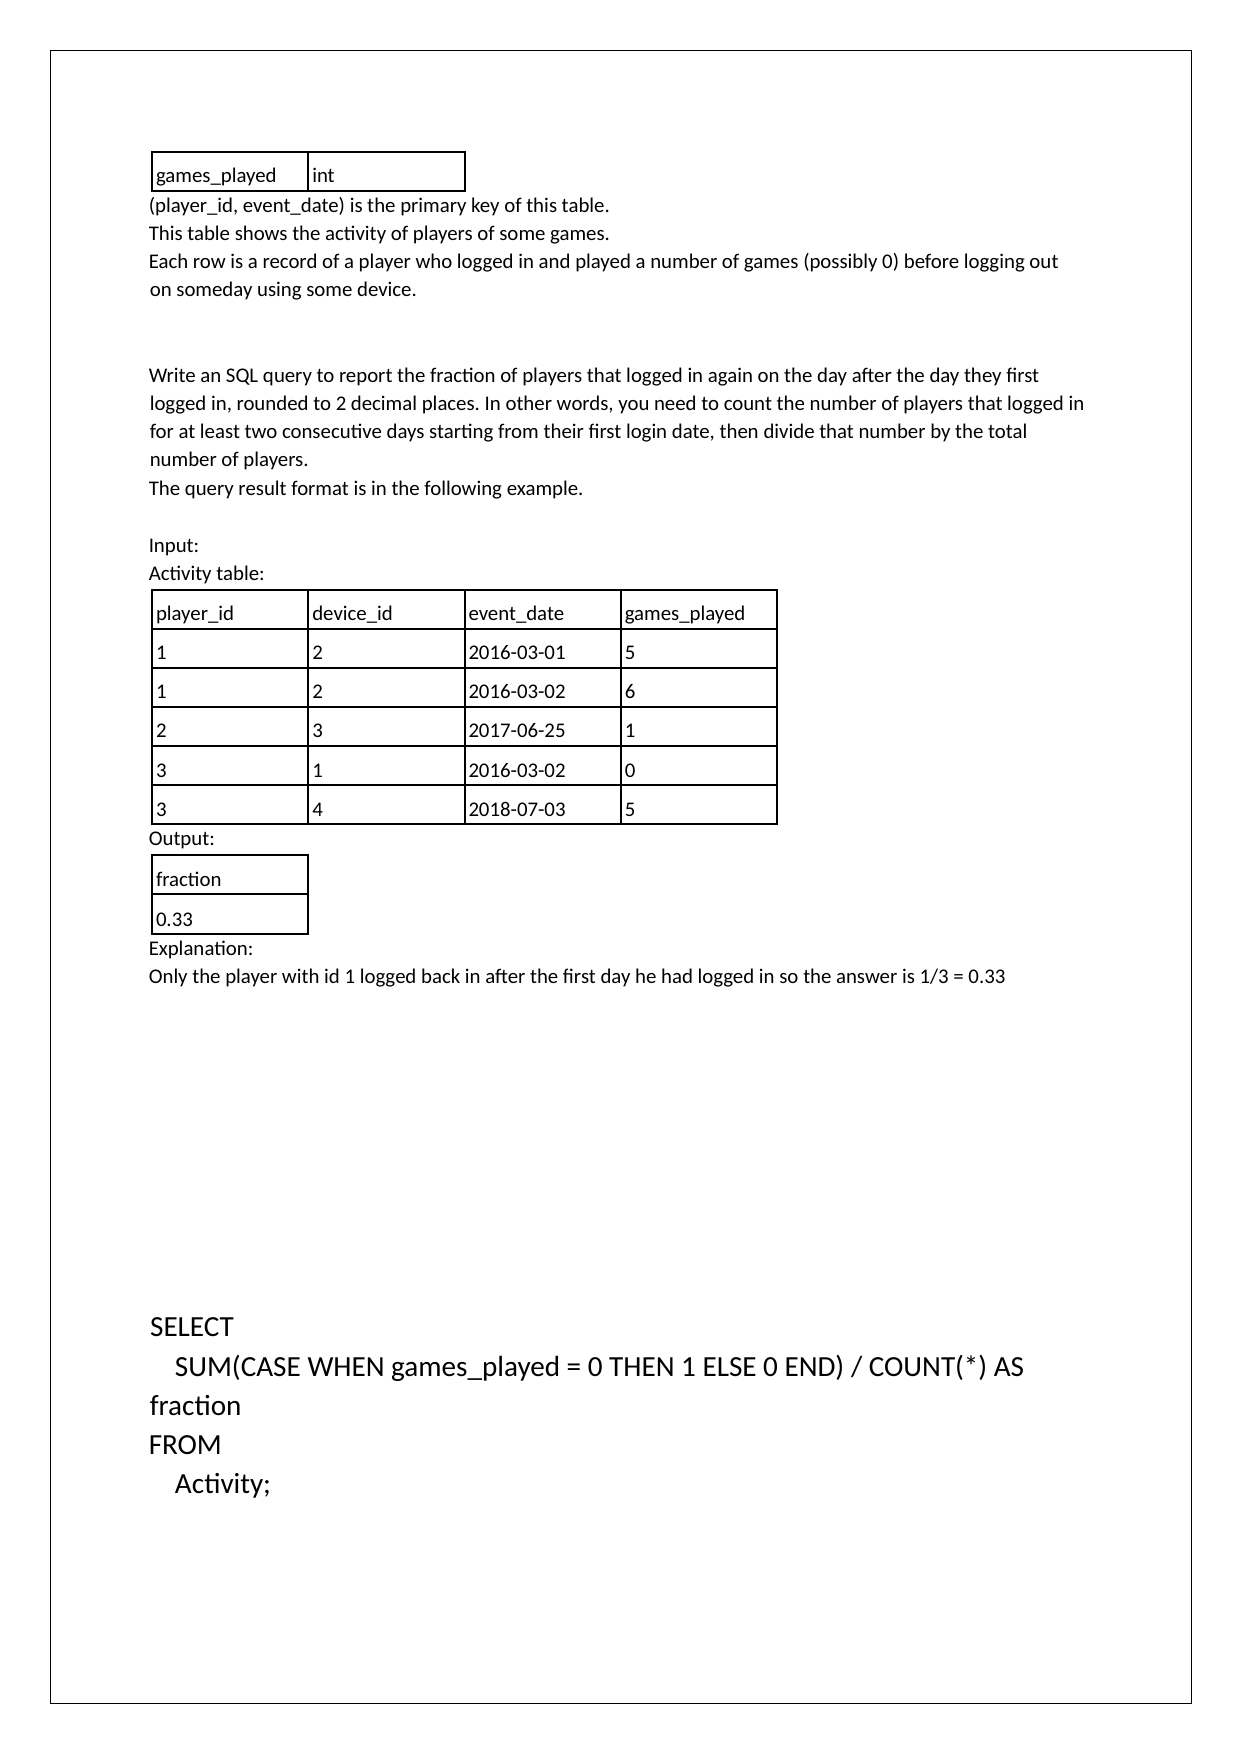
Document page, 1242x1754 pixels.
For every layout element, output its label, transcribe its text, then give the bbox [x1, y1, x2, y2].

text Activity; [148, 1465, 1086, 1501]
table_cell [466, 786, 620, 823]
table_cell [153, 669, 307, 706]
text Only the player with id 1 logged back in after the first day he had logged in so the answer is 1/3 = 0.33 [148, 963, 1086, 989]
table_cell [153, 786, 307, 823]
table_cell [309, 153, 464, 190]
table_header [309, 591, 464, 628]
text Activity table: [148, 560, 1086, 586]
text Explanation: [148, 935, 1086, 961]
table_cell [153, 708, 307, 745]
text This table shows the activity of players of some games. [148, 220, 1086, 246]
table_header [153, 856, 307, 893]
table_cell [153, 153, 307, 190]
text SUM(CASE WHEN games_played = 0 THEN 1 ELSE 0 END) / COUNT(*) AS fraction [148, 1348, 1086, 1422]
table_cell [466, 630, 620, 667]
text Output: [148, 825, 1086, 851]
text Input: [148, 532, 1086, 557]
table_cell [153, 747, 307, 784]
text (player_id, event_date) is the primary key of this table. [148, 192, 1086, 217]
text FROM [148, 1426, 1086, 1462]
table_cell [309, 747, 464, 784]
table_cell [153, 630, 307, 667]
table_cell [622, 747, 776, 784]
text Each row is a record of a player who logged in and played a number of games (possibly 0) before logging out on someday using some device. [148, 249, 1086, 302]
text SELECT [150, 1308, 1086, 1344]
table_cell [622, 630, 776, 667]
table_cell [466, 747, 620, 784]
text The query result format is in the following example. [148, 475, 1086, 500]
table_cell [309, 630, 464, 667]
text Write an SQL query to report the fraction of players that logged in again on the day after the day they first logged in, rounded to 2 decimal places. In other words, you need to count the number of players that logged in for at least two consecutive days starting from their first login date, then divide that number by the total number of players. [148, 363, 1086, 472]
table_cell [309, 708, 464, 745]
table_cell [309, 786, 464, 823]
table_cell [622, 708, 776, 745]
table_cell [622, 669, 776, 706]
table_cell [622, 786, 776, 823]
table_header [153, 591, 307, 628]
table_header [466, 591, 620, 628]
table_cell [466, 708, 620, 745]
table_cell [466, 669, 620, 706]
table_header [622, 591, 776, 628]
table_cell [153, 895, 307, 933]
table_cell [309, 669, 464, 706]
